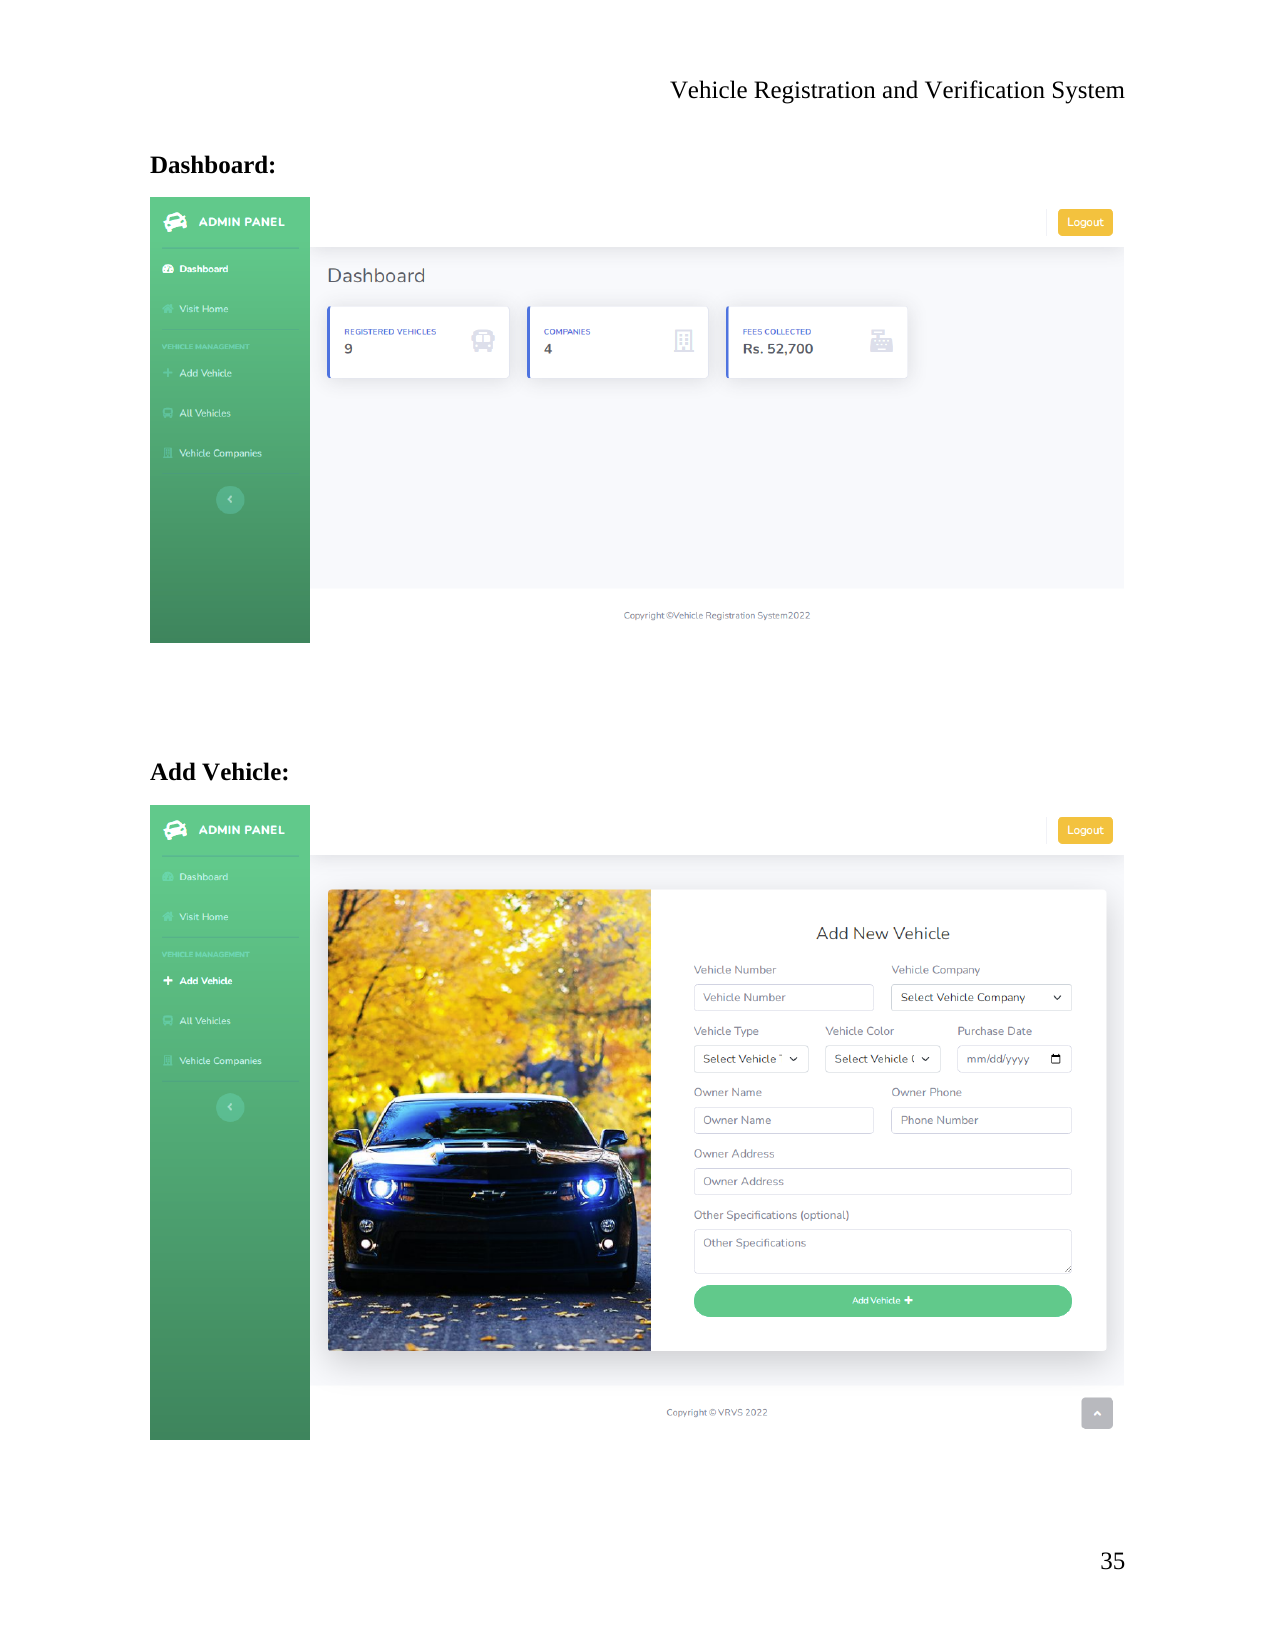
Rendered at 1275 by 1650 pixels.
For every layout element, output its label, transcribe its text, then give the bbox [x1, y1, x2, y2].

text Add Vehicle: [150, 757, 1125, 786]
text Dashboard: [150, 150, 1125, 179]
picture [150, 197, 1124, 643]
picture [150, 805, 1124, 1440]
